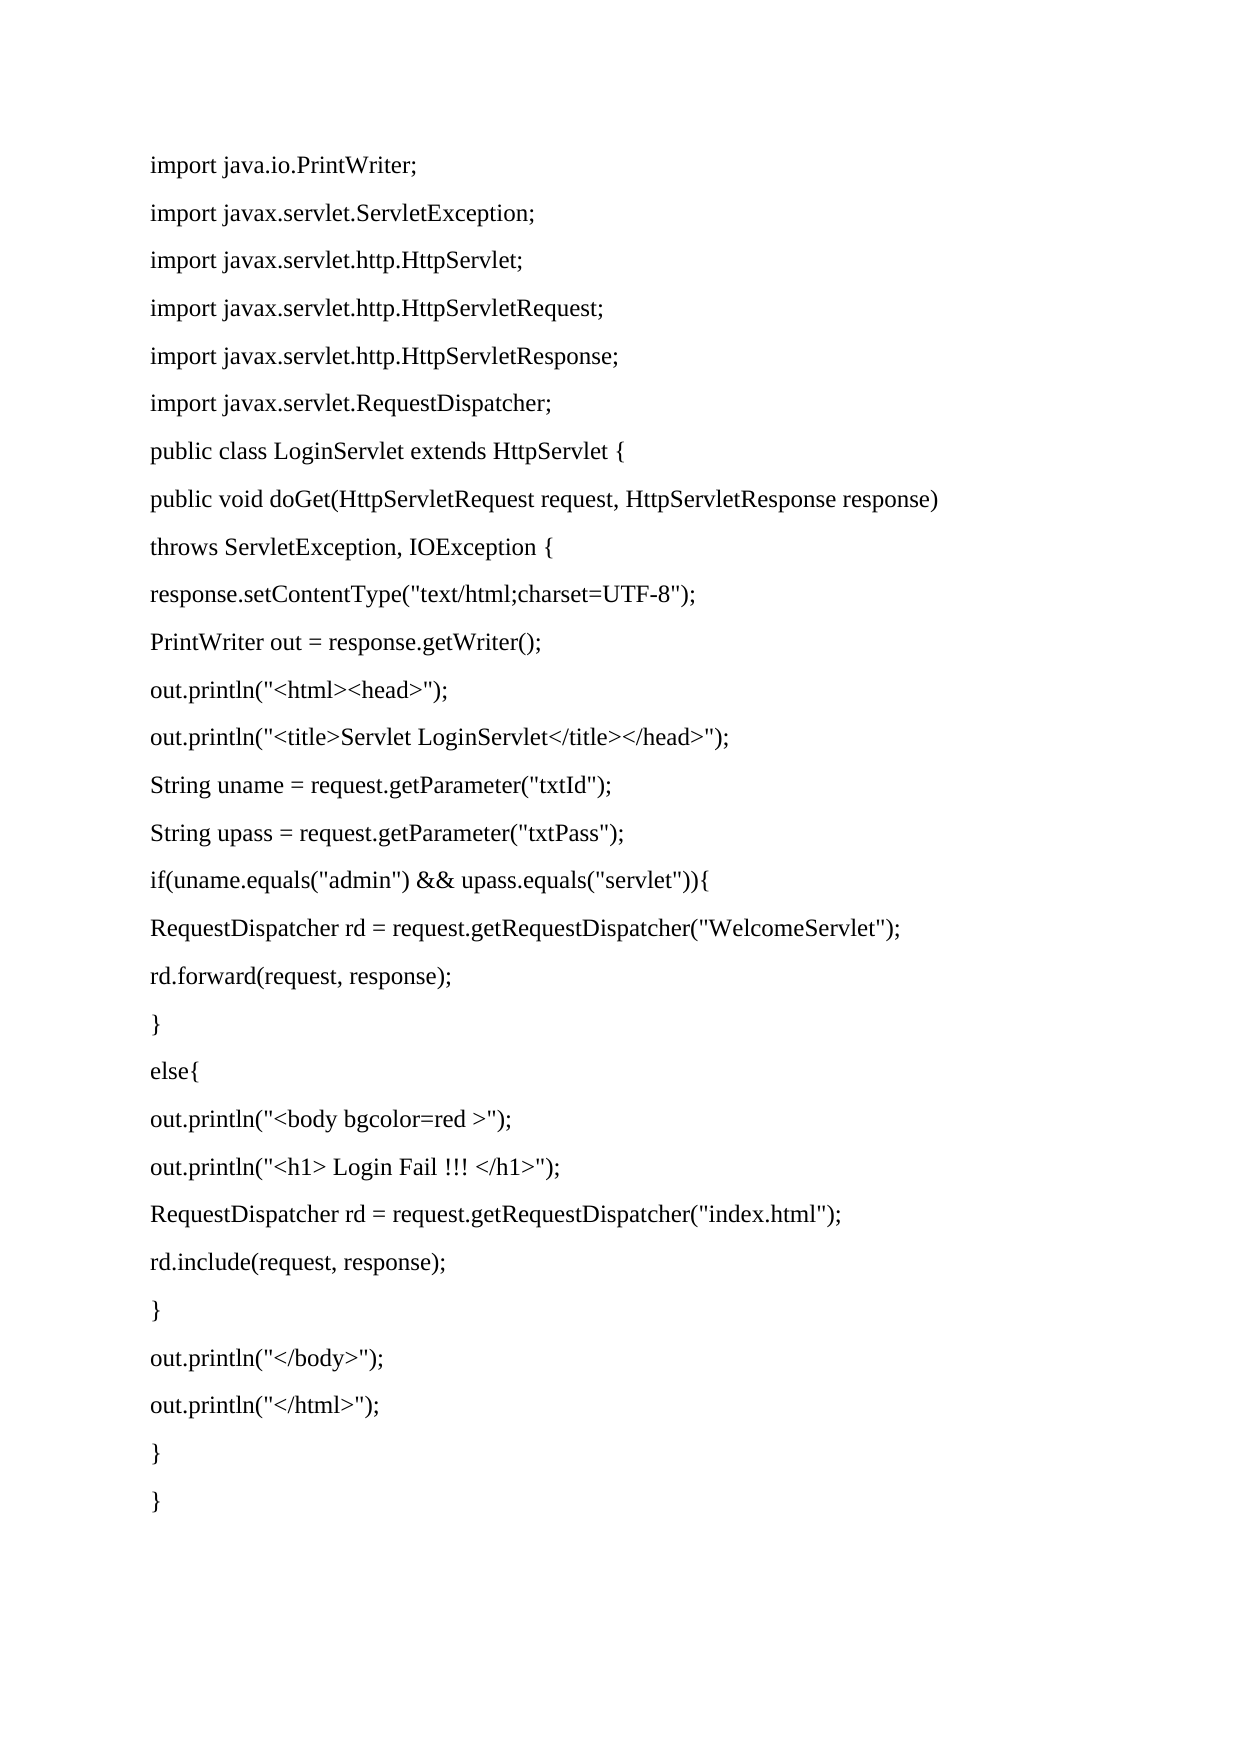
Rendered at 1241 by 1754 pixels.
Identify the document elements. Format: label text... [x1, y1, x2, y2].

text out.println("<title>Servlet LoginServlet</title></head>"); [150, 722, 1090, 751]
text } [150, 1438, 1090, 1467]
text else{ [150, 1056, 1090, 1085]
text rd.include(request, response); [150, 1247, 1090, 1276]
text out.println("</html>"); [150, 1390, 1090, 1419]
text String uname = request.getParameter("txtId"); [150, 770, 1090, 799]
text import javax.servlet.http.HttpServletRequest; [150, 293, 1090, 322]
text import java.io.PrintWriter; [150, 150, 1090, 179]
text out.println("<h1> Login Fail !!! </h1>"); [150, 1152, 1090, 1181]
text import javax.servlet.ServletException; [150, 198, 1090, 226]
text rd.forward(request, response); [150, 961, 1090, 990]
text RequestDispatcher rd = request.getRequestDispatcher("index.html"); [150, 1199, 1090, 1228]
text String upass = request.getParameter("txtPass"); [150, 818, 1090, 847]
text out.println("<body bgcolor=red >"); [150, 1104, 1090, 1133]
text } [150, 1009, 1090, 1037]
text response.setContentType("text/html;charset=UTF-8"); [150, 579, 1090, 608]
text RequestDispatcher rd = request.getRequestDispatcher("WelcomeServlet"); [150, 913, 1090, 942]
text public void doGet(HttpServletRequest request, HttpServletResponse response) [150, 484, 1090, 513]
text import javax.servlet.http.HttpServlet; [150, 245, 1090, 274]
text public class LoginServlet extends HttpServlet { [150, 436, 1090, 465]
text } [150, 1295, 1090, 1324]
text throws ServletException, IOException { [150, 532, 1090, 560]
text } [150, 1486, 1090, 1514]
text out.println("<html><head>"); [150, 675, 1090, 703]
text import javax.servlet.RequestDispatcher; [150, 388, 1090, 417]
text import javax.servlet.http.HttpServletResponse; [150, 341, 1090, 369]
text if(uname.equals("admin") && upass.equals("servlet")){ [150, 866, 1090, 894]
text PrintWriter out = response.getWriter(); [150, 627, 1090, 656]
text out.println("</body>"); [150, 1343, 1090, 1371]
